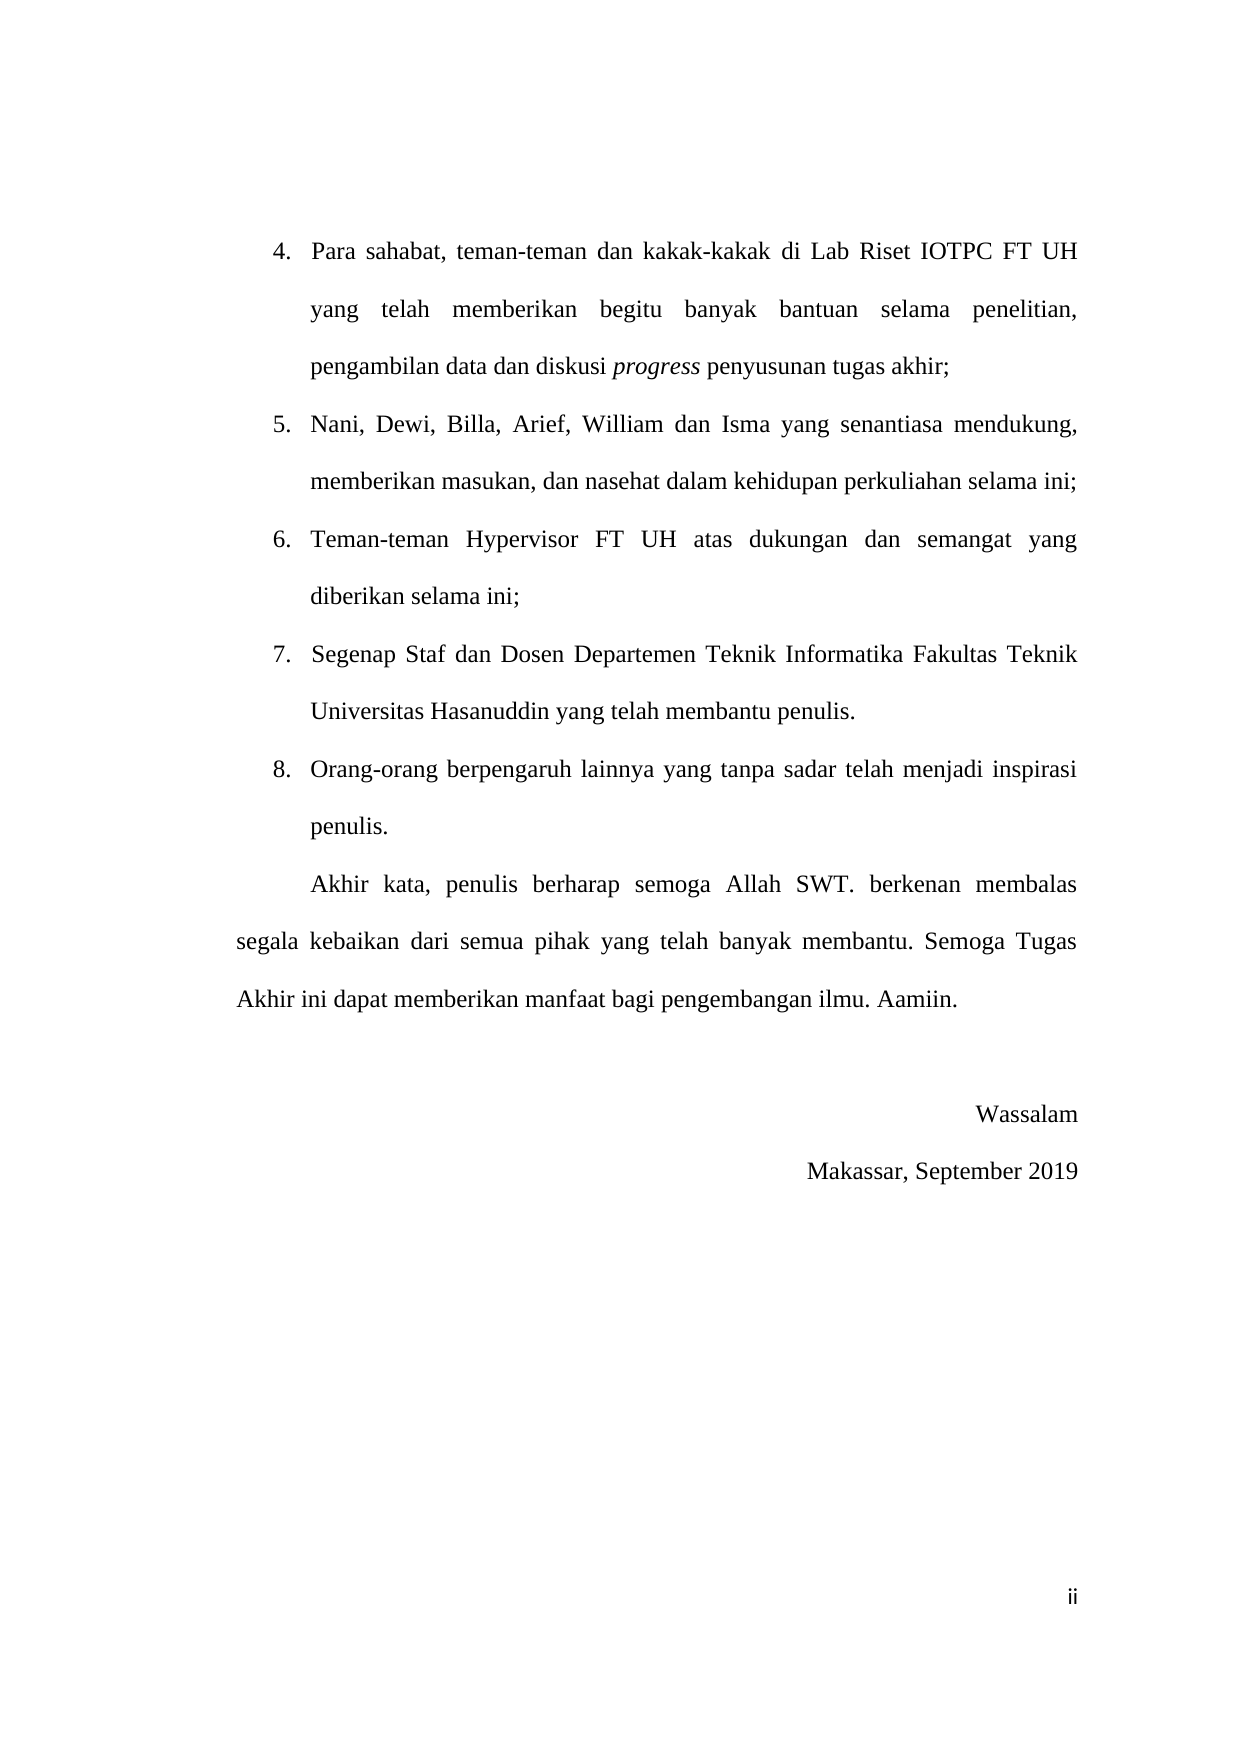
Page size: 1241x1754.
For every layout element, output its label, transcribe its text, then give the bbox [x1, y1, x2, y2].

text Akhir kata, penulis berharap semoga Allah SWT. berkenan membalas segala kebaikan dari semua pihak yang telah banyak membantu. Semoga Tugas Akhir ini dapat memberikan manfaat bagi pengembangan ilmu. Aamiin. [236, 869, 1078, 1012]
list Segenap Staf dan Dosen Departemen Teknik Informatika Fakultas Teknik Universitas Hasanuddin yang telah membantu penulis. [273, 639, 1078, 725]
list Orang-orang berpengaruh lainnya yang tanpa sadar telah menjadi inspirasi penulis. [273, 754, 1078, 840]
text Makassar, September 2019 [236, 1156, 1078, 1185]
list Teman-teman Hypervisor FT UH atas dukungan dan semangat yang diberikan selama ini; [273, 524, 1078, 610]
text Wassalam [236, 1099, 1078, 1127]
list Nani, Dewi, Billa, Arief, William dan Isma yang senantiasa mendukung, memberikan masukan, dan nasehat dalam kehidupan perkuliahan selama ini; [273, 409, 1078, 495]
list Para sahabat, teman-teman dan kakak-kakak di Lab Riset IOTPC FT UH yang telah memberikan begitu banyak bantuan selama penelitian, pengambilan data dan diskusi progress penyusunan tugas akhir; [273, 236, 1078, 380]
